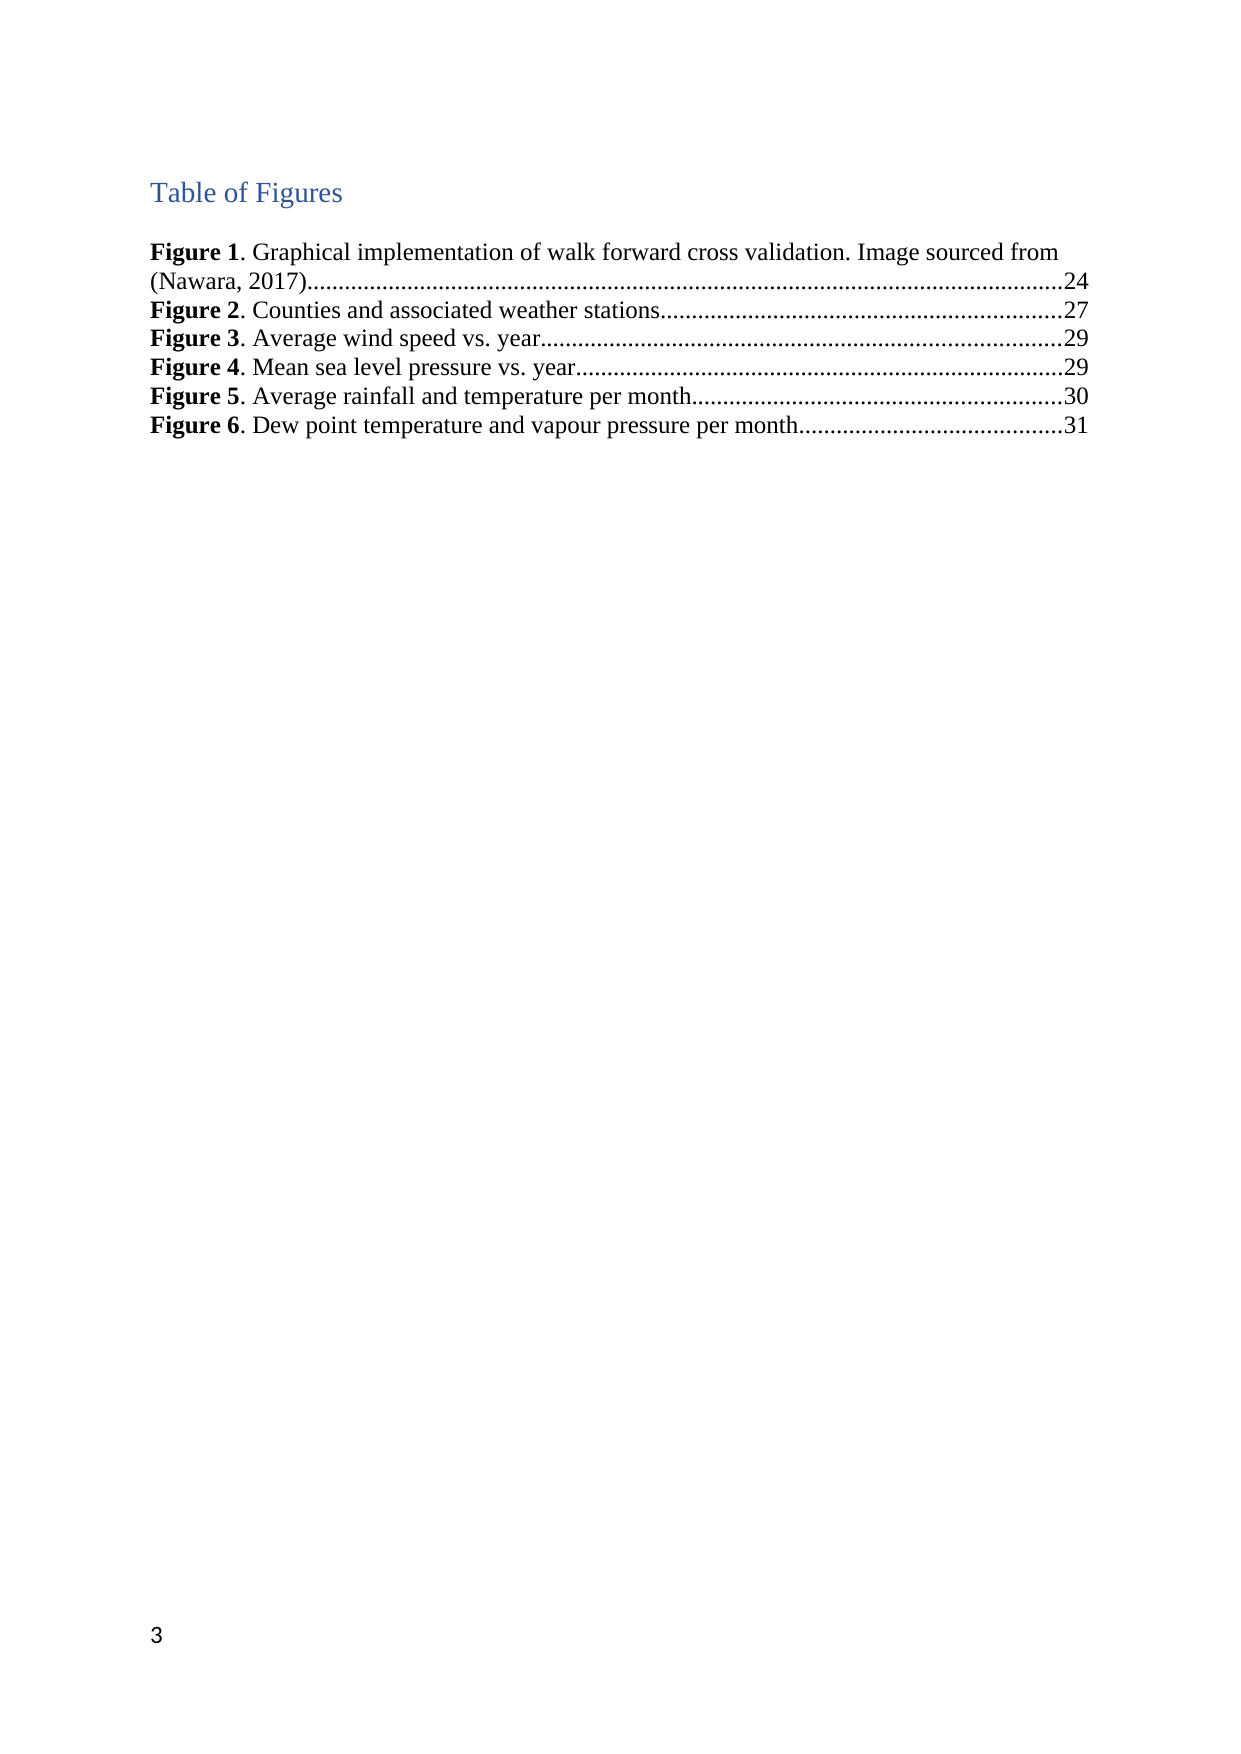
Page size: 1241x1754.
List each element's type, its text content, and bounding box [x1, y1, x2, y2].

subtitle Table of Figures [150, 175, 1090, 208]
text Figure 3. Average wind speed vs. year. 29 [150, 323, 1090, 352]
text Figure 6. Dew point temperature and vapour pressure per month 31 [150, 410, 1090, 438]
text Figure 2. Counties and associated weather stations. 27 [150, 295, 1090, 323]
text Figure 4. Mean sea level pressure vs. year. 29 [150, 352, 1090, 381]
text Figure 5. Average rainfall and temperature per month. 30 [150, 381, 1090, 410]
text Figure 1. Graphical implementation of walk forward cross validation. Image sourced from (Nawara, 2017) 24 [150, 237, 1090, 295]
